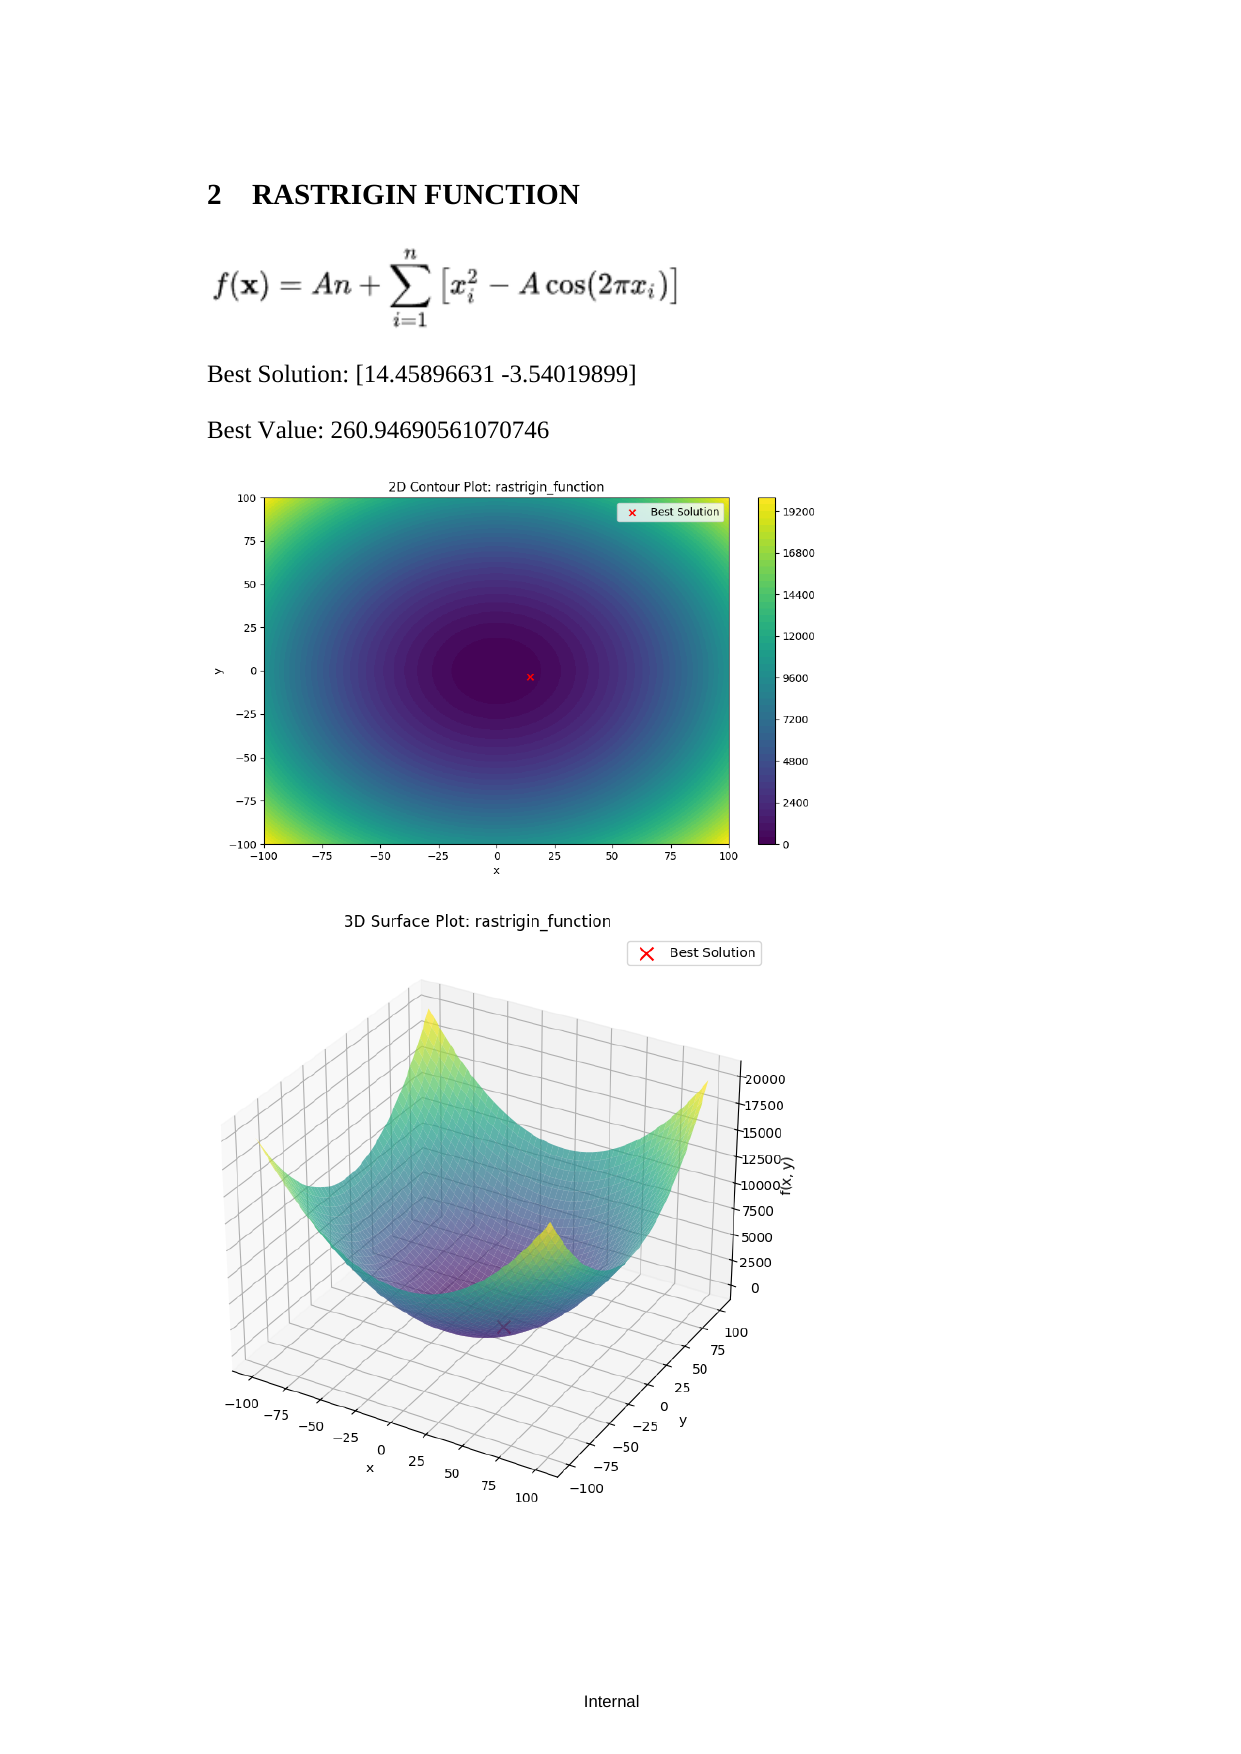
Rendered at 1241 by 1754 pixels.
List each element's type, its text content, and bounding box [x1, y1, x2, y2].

picture [206, 905, 796, 1517]
picture [206, 470, 816, 879]
text Best Value: 260.94690561070746 [207, 415, 1122, 443]
text Best Solution: [14.45896631 -3.54019899] [207, 359, 1122, 388]
picture [206, 240, 692, 333]
text Rastrigin FUNCTION [207, 177, 1122, 211]
